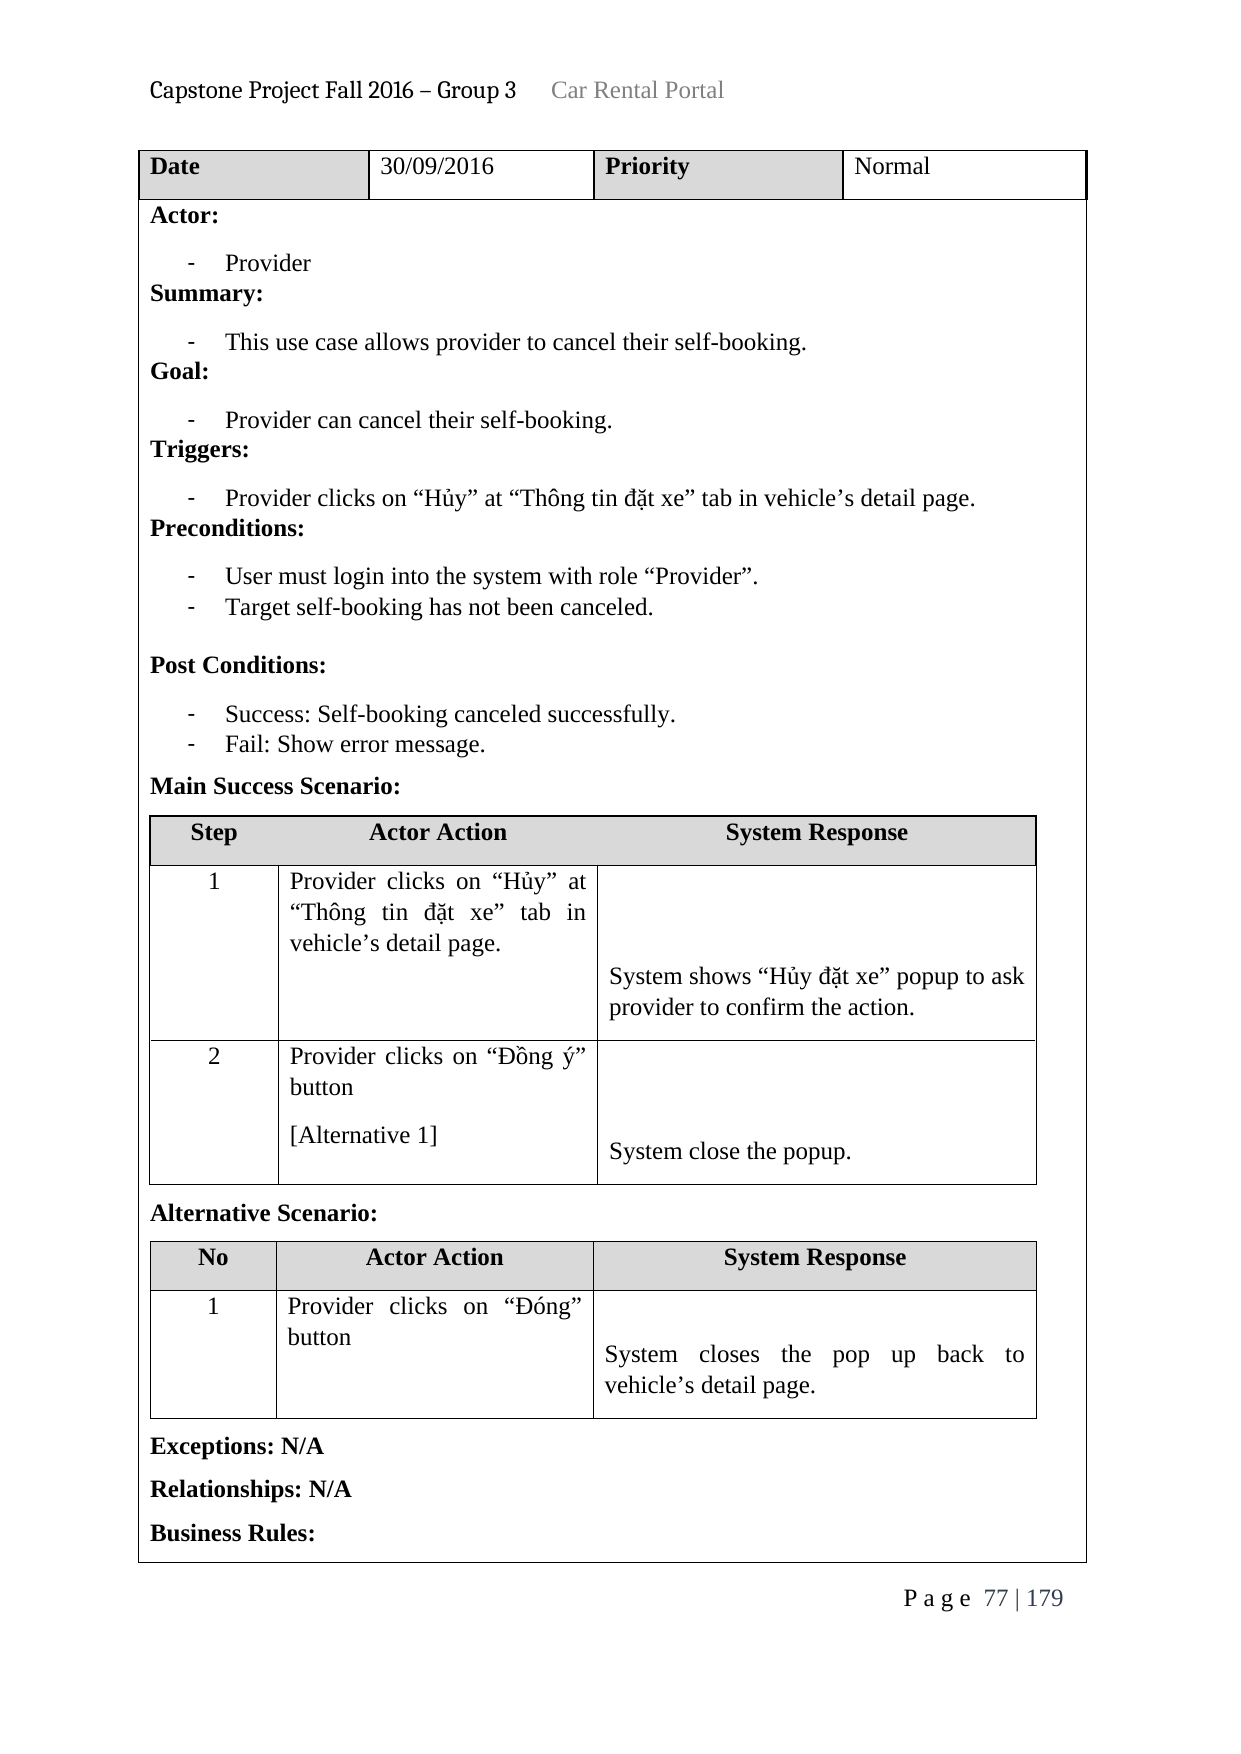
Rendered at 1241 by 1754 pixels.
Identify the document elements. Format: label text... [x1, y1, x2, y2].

table_cell Date [140, 151, 368, 199]
table_cell Normal [844, 151, 1085, 199]
table_cell 30/09/2016 [370, 151, 593, 199]
table_cell Priority [595, 151, 842, 199]
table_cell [139, 200, 1086, 1562]
